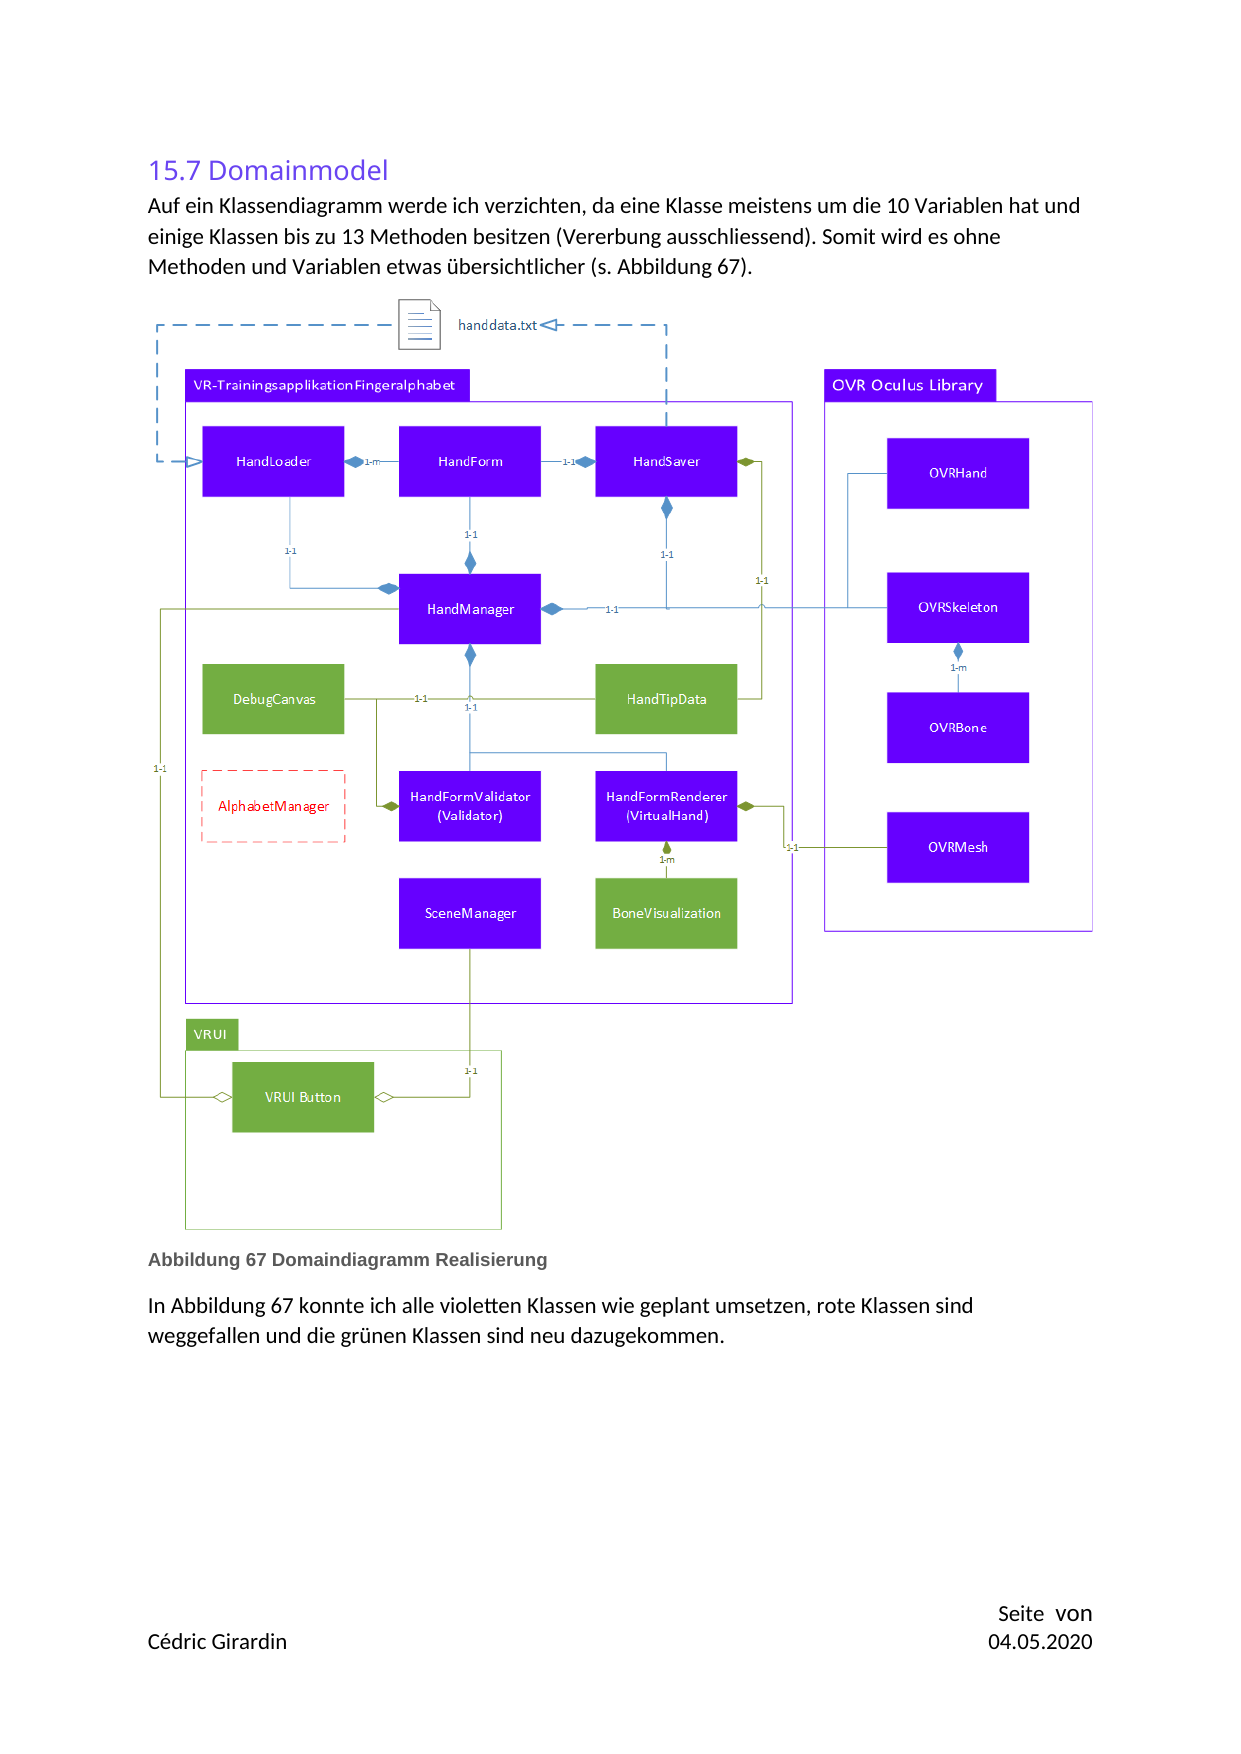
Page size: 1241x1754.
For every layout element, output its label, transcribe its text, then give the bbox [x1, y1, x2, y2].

text Auf ein Klassendiagramm werde ich verzichten, da eine Klasse meistens um die 10 Variablen hat und einige Klassen bis zu 13 Methoden besitzen (Vererbung ausschliessend). Somit wird es ohne Methoden und Variablen etwas übersichtlicher (s. Abbildung 67). [148, 192, 1093, 280]
text Abbildung 67 Domaindiagramm Realisierung [148, 1248, 1093, 1270]
text In Abbildung 67 konnte ich alle violetten Klassen wie geplant umsetzen, rote Klassen sind weggefallen und die grünen Klassen sind neu dazugekommen. [148, 1291, 1093, 1349]
subtitle Domainmodel [148, 152, 1093, 189]
picture [147, 298, 1093, 1230]
